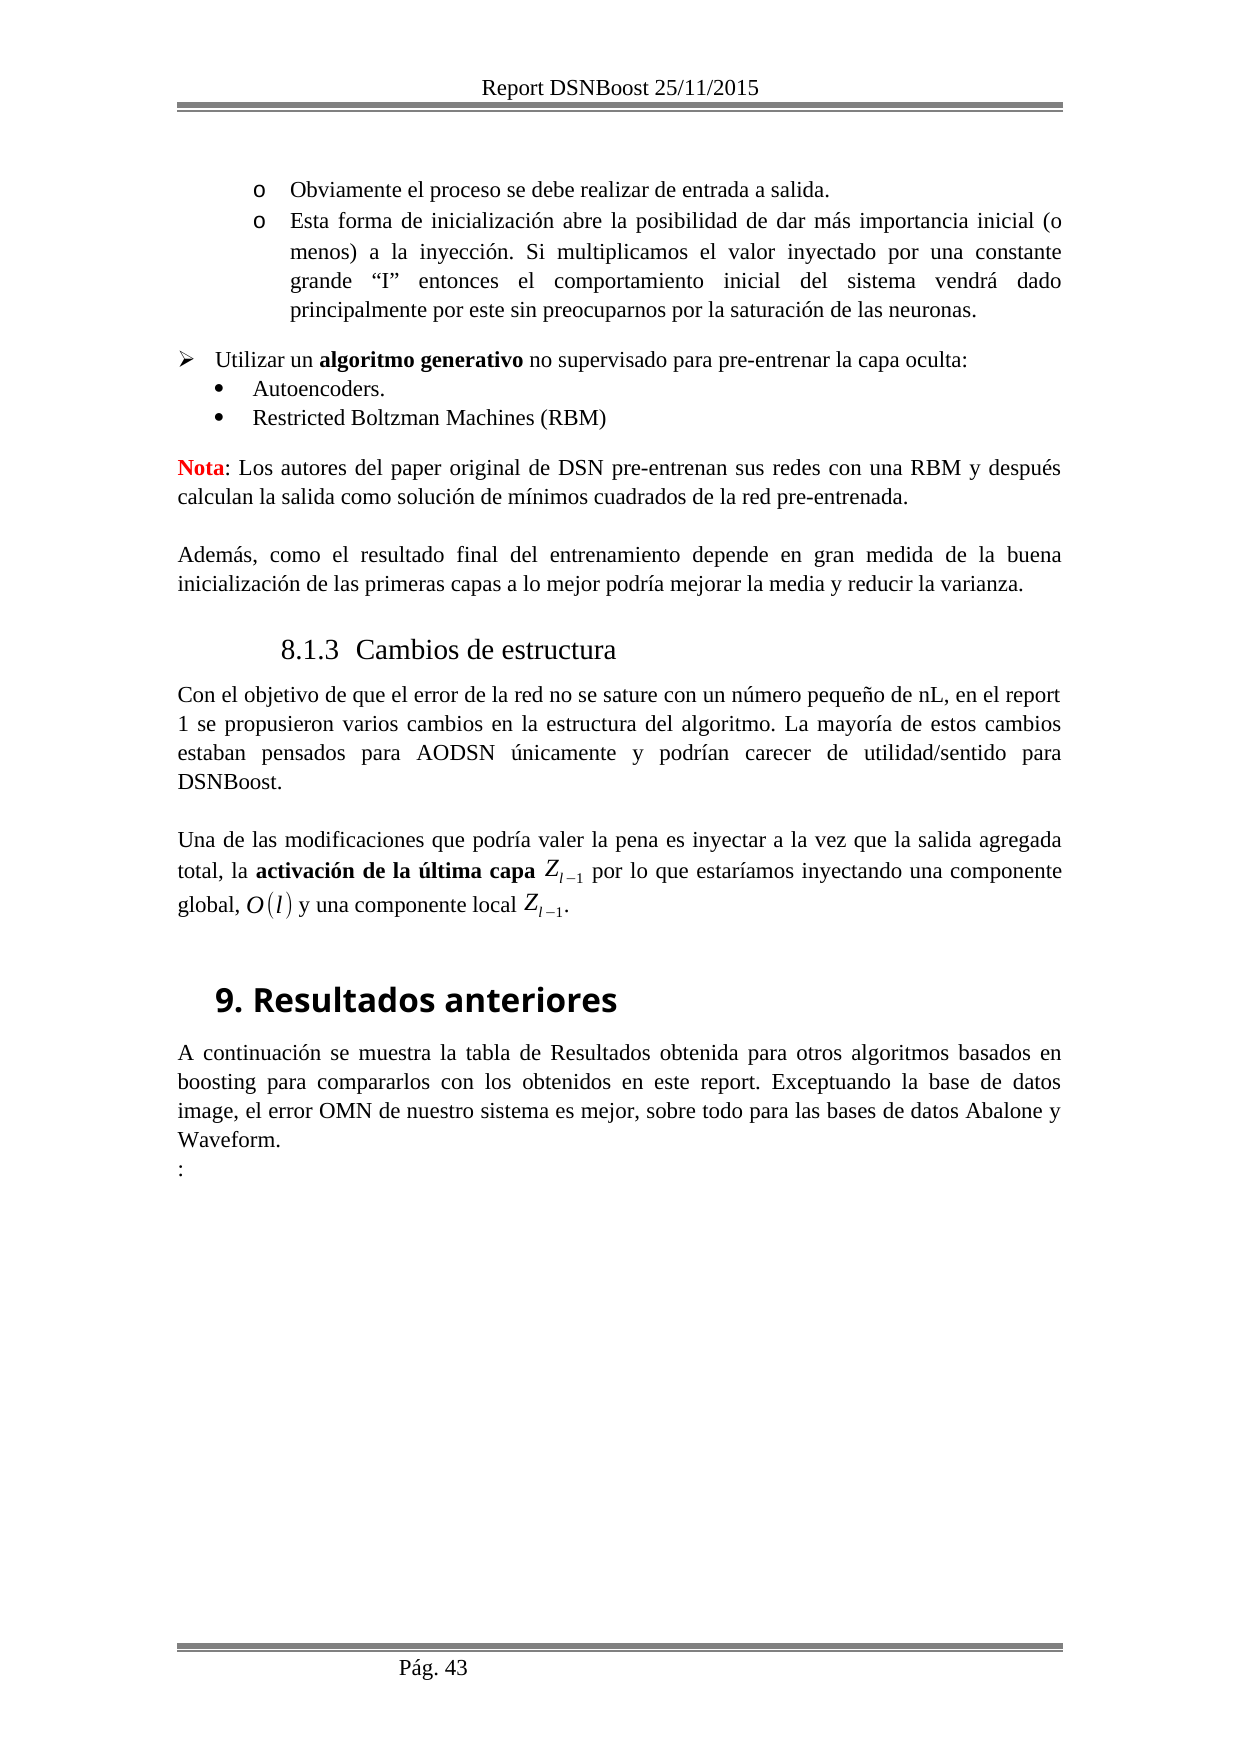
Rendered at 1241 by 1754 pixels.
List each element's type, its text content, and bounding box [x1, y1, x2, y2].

text A continuación se muestra la tabla de Resultados obtenida para otros algoritmos basados en boosting para compararlos con los obtenidos en este report. Exceptuando la base de datos image, el error OMN de nuestro sistema es mejor, sobre todo para las bases de datos Abalone y Waveform. [177, 1039, 1063, 1153]
text Una de las modificaciones que podría valer la pena es inyectar a la vez que la salida agregada total, la activación de la última capa por lo que estaríamos inyectando una componente global, y una componente local . [177, 826, 1063, 920]
text Además, como el resultado final del entrenamiento depende en gran medida de la buena inicialización de las primeras capas a lo mejor podría mejorar la media y reducir la varianza. [177, 541, 1063, 596]
list Utilizar un algoritmo generativo no supervisado para pre-entrenar la capa oculta: [177, 346, 1063, 372]
subtitle Resultados anteriores [215, 977, 1063, 1022]
list Obviamente el proceso se debe realizar de entrada a salida. [252, 177, 1063, 205]
list Autoencoders. [215, 375, 1063, 401]
list Restricted Boltzman Machines (RBM) [215, 404, 1063, 430]
text Con el objetivo de que el error de la red no se sature con un número pequeño de nL, en el report 1 se propusieron varios cambios en la estructura del algoritmo. La mayoría de estos cambios estaban pensados para AODSN únicamente y podrían carecer de utilidad/sentido para DSNBoost. [177, 681, 1063, 794]
text Nota: Los autores del paper original de DSN pre-entrenan sus redes con una RBM y después calculan la salida como solución de mínimos cuadrados de la red pre-entrenada. [177, 454, 1063, 509]
subtitle Cambios de estructura [281, 632, 1063, 666]
text : [177, 1155, 1063, 1182]
list Esta forma de inicialización abre la posibilidad de dar más importancia inicial (o menos) a la inyección. Si multiplicamos el valor inyectado por una constante grande “I” entonces el comportamiento inicial del sistema vendrá dado principalmente por este sin preocuparnos por la saturación de las neuronas. [252, 208, 1063, 323]
